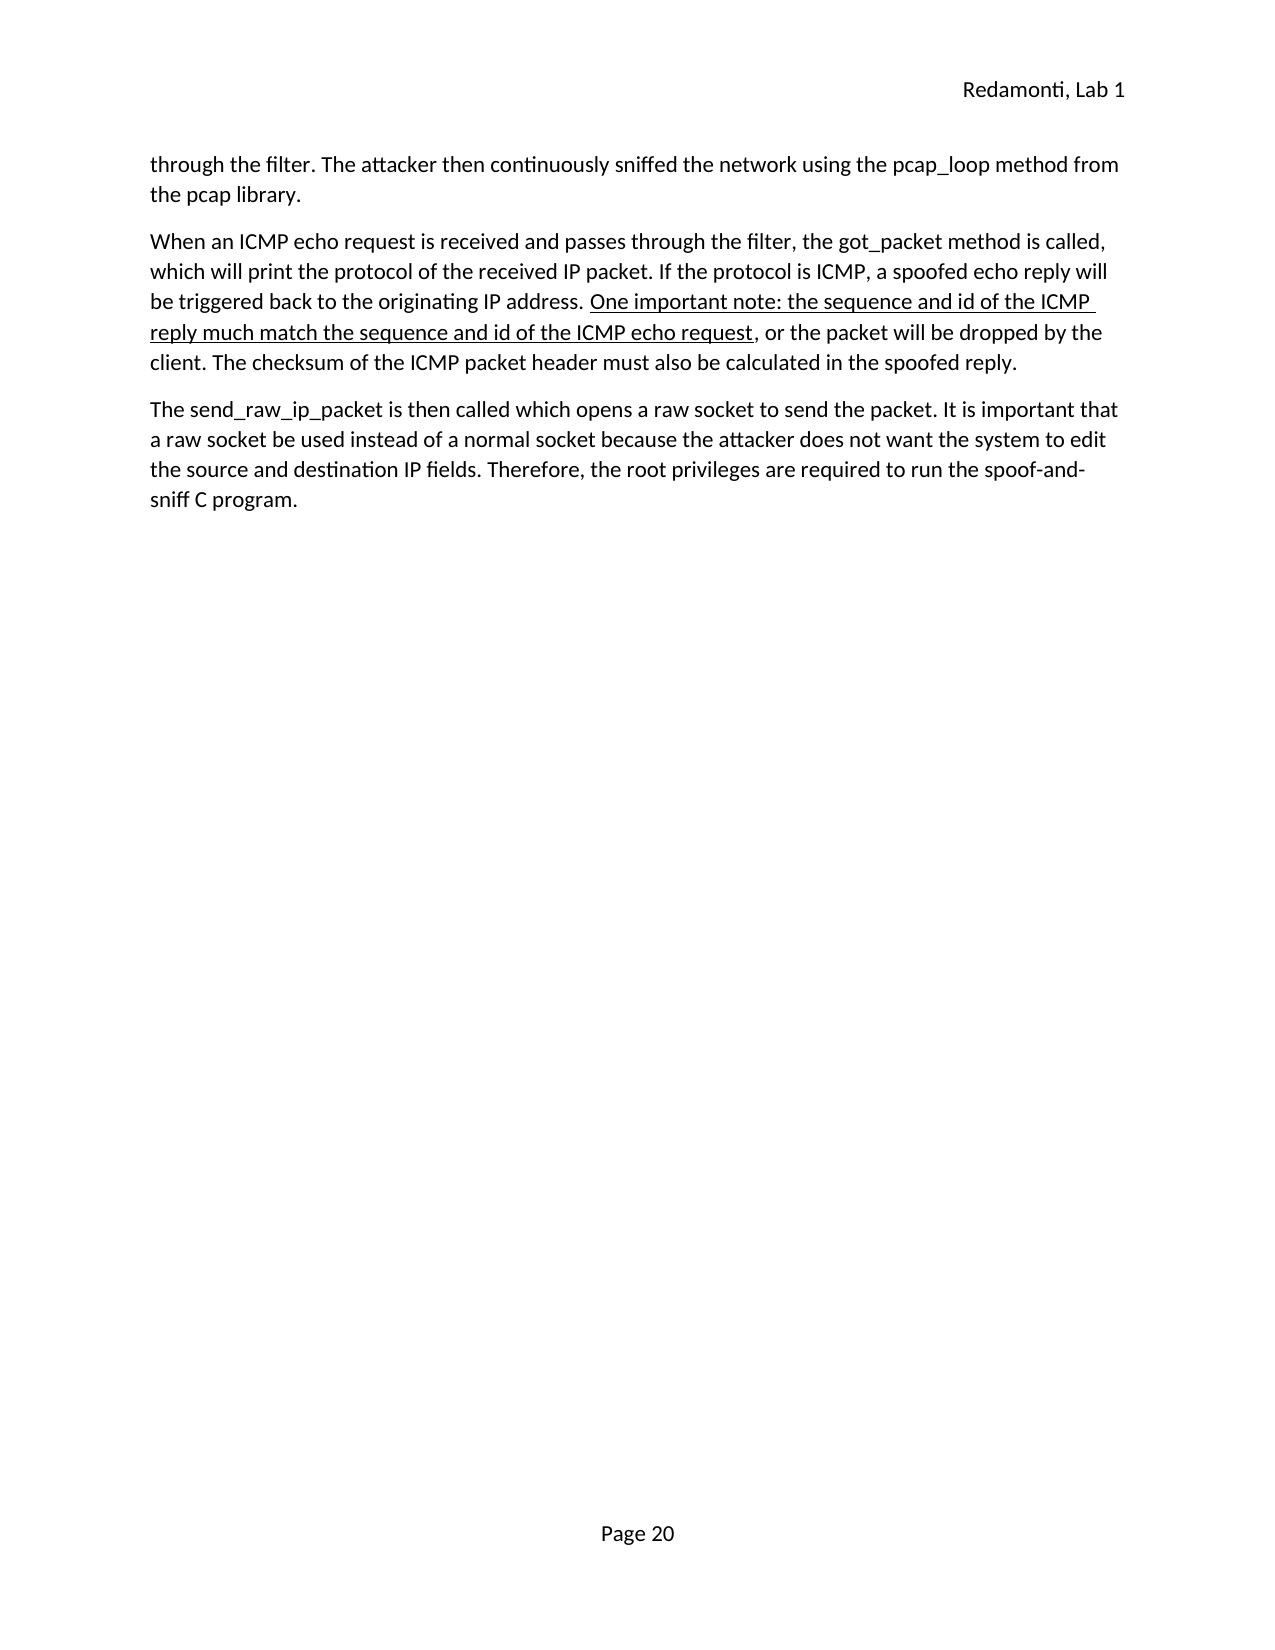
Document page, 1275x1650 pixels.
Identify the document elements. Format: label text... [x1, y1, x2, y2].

text The send_raw_ip_packet is then called which opens a raw socket to send the packet. It is important that a raw socket be used instead of a normal socket because the attacker does not want the system to edit the source and destination IP fields. Therefore, the root privileges are required to run the spoof-and-sniff C program. [150, 395, 1125, 513]
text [150, 150, 1125, 208]
text When an ICMP echo request is received and passes through the filter, the got_packet method is called, which will print the protocol of the received IP packet. If the protocol is ICMP, a spoofed echo reply will be triggered back to the originating IP address. One important note: the sequence and id of the ICMP reply much match the sequence and id of the ICMP echo request, or the packet will be dropped by the client. The checksum of the ICMP packet header must also be calculated in the spoofed reply. [150, 227, 1125, 376]
